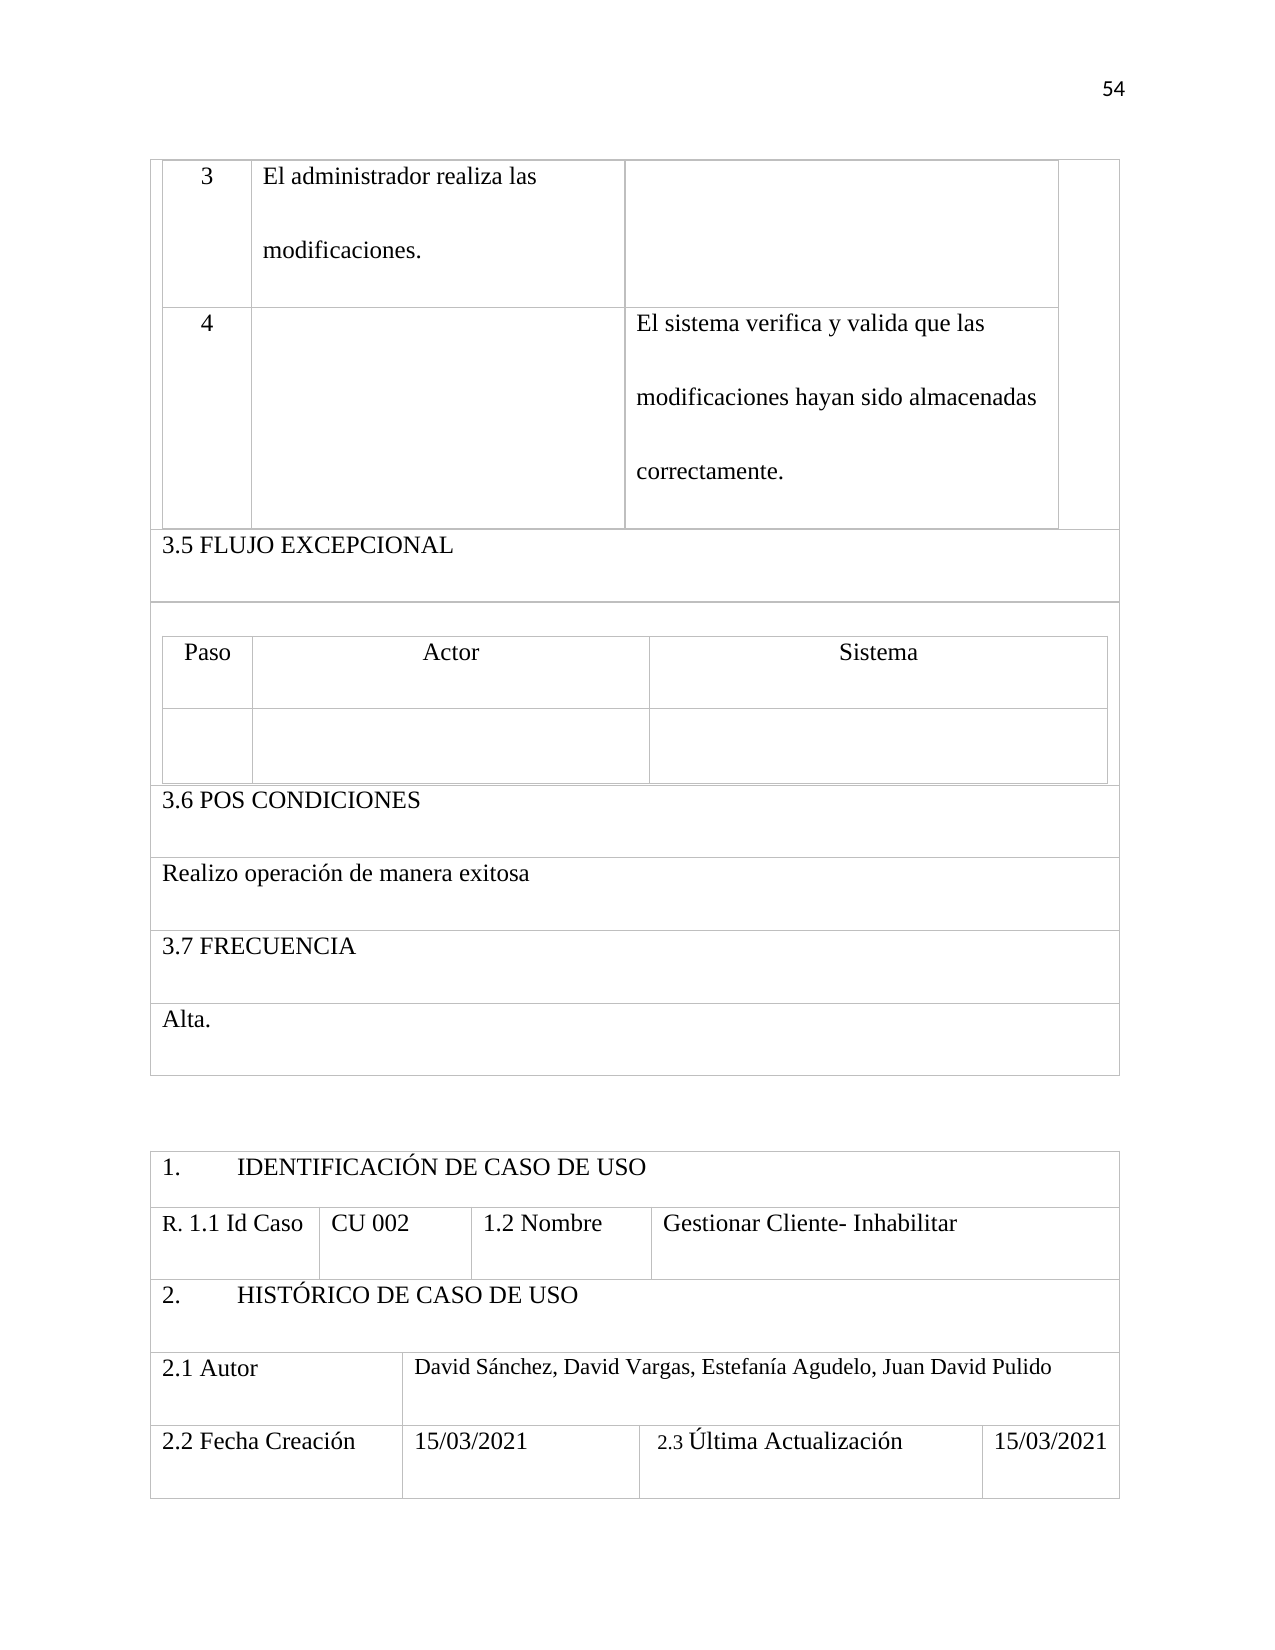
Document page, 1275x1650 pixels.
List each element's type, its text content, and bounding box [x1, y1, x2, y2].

table_cell 3.5 FLUJO EXCEPCIONAL [151, 530, 1119, 601]
table_cell [151, 603, 1119, 784]
table_cell Gestionar Cliente- Inhabilitar [652, 1208, 1119, 1279]
table_cell David Sánchez, David Vargas, Estefanía Agudelo, Juan David Pulido [403, 1353, 1119, 1425]
table_cell [163, 308, 251, 528]
table_cell [626, 308, 1058, 528]
table_cell 3.6 POS CONDICIONES [151, 786, 1119, 857]
table_cell 2.1 Autor [151, 1353, 402, 1425]
table_cell [626, 161, 1058, 307]
table_cell 3.7 FRECUENCIA [151, 931, 1119, 1003]
table_cell Realizo operación de manera exitosa [151, 858, 1119, 930]
table_cell [1059, 160, 1119, 529]
table_cell 2.3 Última Actualización [640, 1426, 982, 1498]
table_cell Alta. [151, 1004, 1119, 1075]
table_cell 1.2 Nombre [472, 1208, 651, 1279]
table_header IDENTIFICACIÓN DE CASO DE USO [151, 1152, 1119, 1207]
table_cell [252, 161, 624, 307]
table_cell R. 1.1 Id Caso [151, 1208, 319, 1279]
table_cell 15/03/2021 [983, 1426, 1119, 1498]
table_cell 2.2 Fecha Creación [151, 1426, 402, 1498]
table_cell CU 002 [320, 1208, 471, 1279]
table_cell 15/03/2021 [403, 1426, 639, 1498]
table_cell [151, 160, 162, 529]
table_cell [163, 161, 251, 307]
table_cell [252, 308, 624, 528]
table_cell 2. HISTÓRICO DE CASO DE USO [151, 1280, 1119, 1352]
